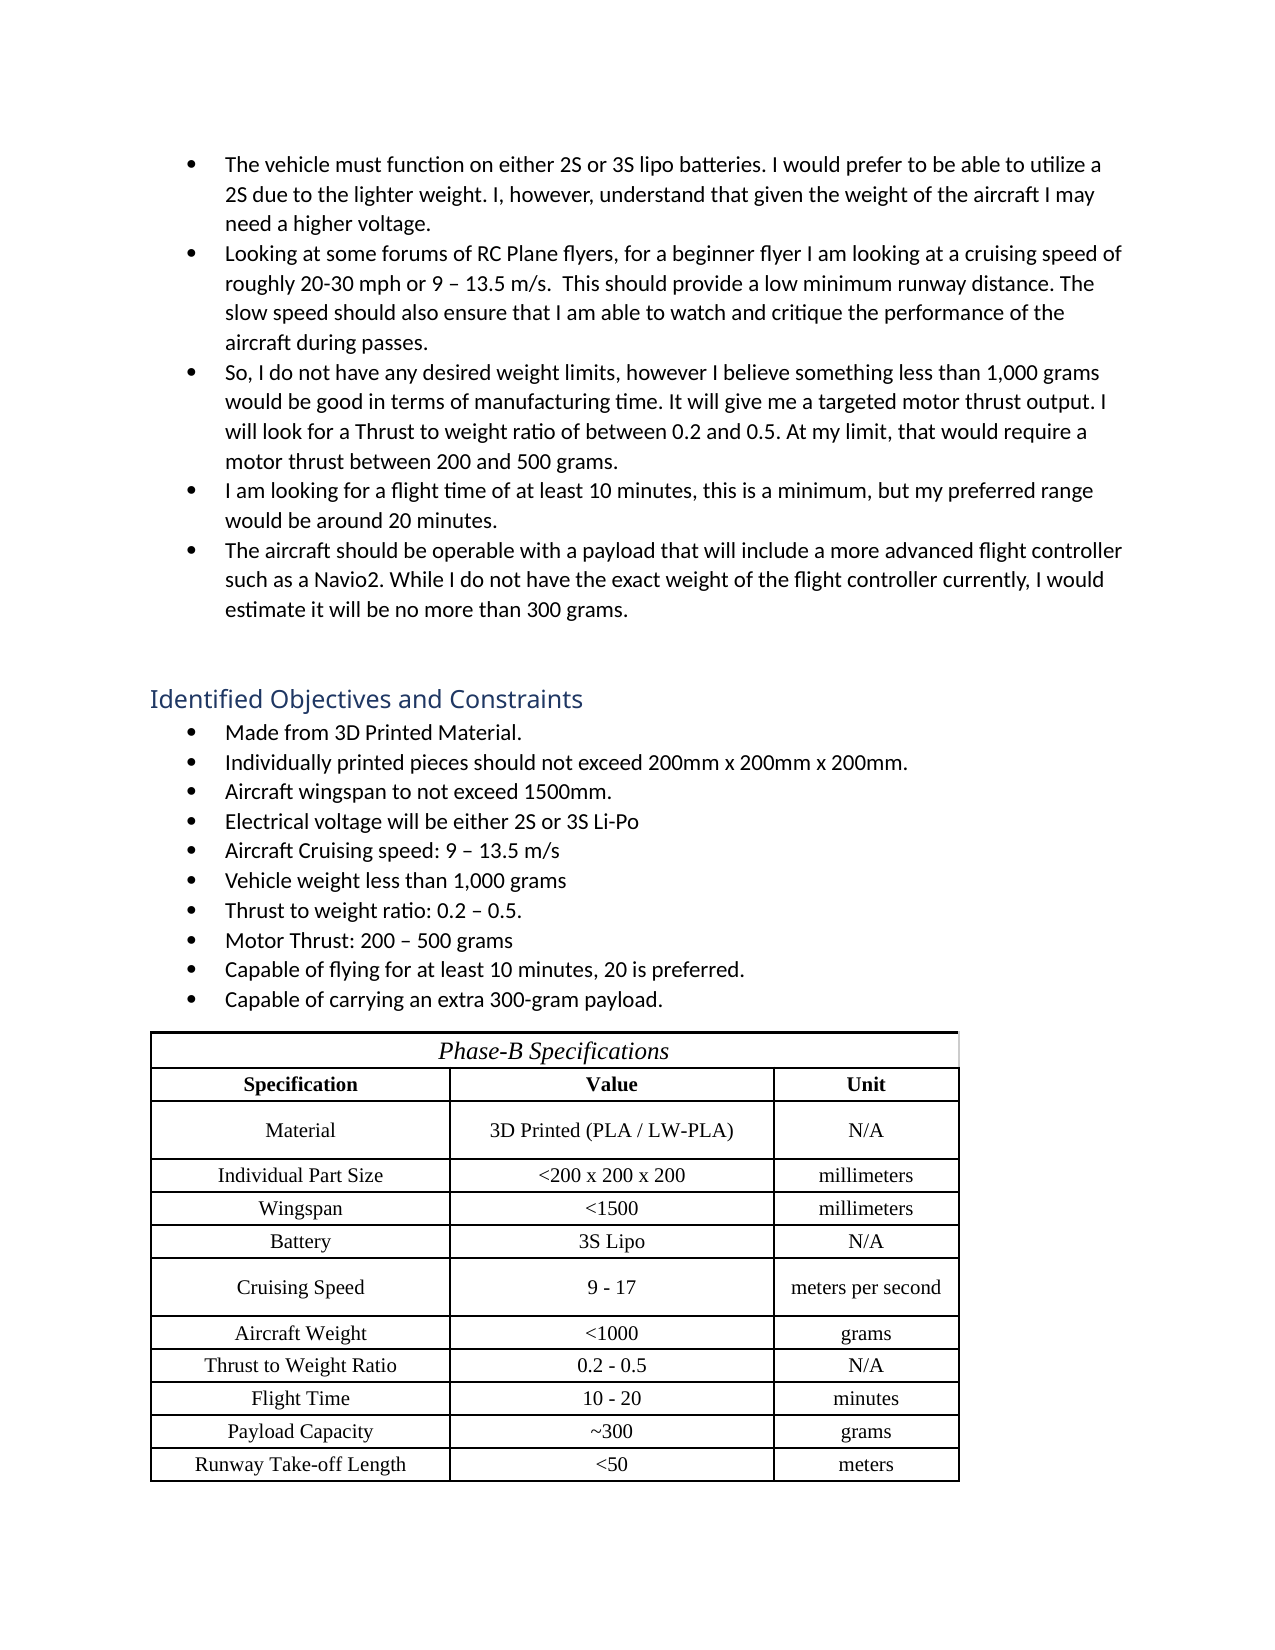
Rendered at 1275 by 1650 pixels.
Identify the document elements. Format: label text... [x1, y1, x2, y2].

table_cell <200 x 200 x 200 [451, 1160, 773, 1191]
table_cell N/A [775, 1350, 958, 1381]
table_cell 10 - 20 [451, 1383, 773, 1414]
table_cell Battery [152, 1226, 449, 1257]
table_cell 0.2 - 0.5 [451, 1350, 773, 1381]
list Aircraft wingspan to not exceed 1500mm. [187, 777, 1125, 805]
table_cell 3D Printed (PLA / LW-PLA) [451, 1102, 773, 1158]
table_cell minutes [775, 1383, 958, 1414]
table_cell meters [775, 1449, 958, 1479]
table_cell Material [152, 1102, 449, 1158]
list Aircraft Cruising speed: 9 – 13.5 m/s [187, 837, 1125, 865]
list Made from 3D Printed Material. [187, 718, 1125, 746]
list So, I do not have any desired weight limits, however I believe something less than 1,000 grams would be good in terms of manufacturing time. It will give me a targeted motor thrust output. I will look for a Thrust to weight ratio of between 0.2 and 0.5. At my limit, that would require a motor thrust between 200 and 500 grams. [187, 358, 1125, 475]
table_cell Value [451, 1069, 773, 1099]
subtitle Identified Objectives and Constraints [150, 682, 1125, 716]
table_cell <50 [451, 1449, 773, 1479]
table_cell Cruising Speed [152, 1259, 449, 1315]
table_cell millimeters [775, 1160, 958, 1191]
list Individually printed pieces should not exceed 200mm x 200mm x 200mm. [187, 748, 1125, 776]
table_cell ~300 [451, 1416, 773, 1447]
table_cell 3S Lipo [451, 1226, 773, 1257]
table_cell Flight Time [152, 1383, 449, 1414]
table_cell grams [775, 1317, 958, 1348]
table_header Phase-B Specifications [152, 1034, 958, 1067]
table_cell <1500 [451, 1193, 773, 1224]
table_cell <1000 [451, 1317, 773, 1348]
list Looking at some forums of RC Plane flyers, for a beginner flyer I am looking at a cruising speed of roughly 20-30 mph or 9 – 13.5 m/s. This should provide a low minimum runway distance. The slow speed should also ensure that I am able to watch and critique the performance of the aircraft during passes. [187, 239, 1125, 356]
list Electrical voltage will be either 2S or 3S Li-Po [187, 807, 1125, 835]
table_cell grams [775, 1416, 958, 1447]
list Motor Thrust: 200 – 500 grams [187, 926, 1125, 954]
list Capable of flying for at least 10 minutes, 20 is preferred. [187, 955, 1125, 983]
list The aircraft should be operable with a payload that will include a more advanced flight controller such as a Navio2. While I do not have the exact weight of the flight controller currently, I would estimate it will be no more than 300 grams. [187, 536, 1125, 623]
table_cell N/A [775, 1102, 958, 1158]
table_cell meters per second [775, 1259, 958, 1315]
table_cell N/A [775, 1226, 958, 1257]
table_cell Wingspan [152, 1193, 449, 1224]
list I am looking for a flight time of at least 10 minutes, this is a minimum, but my preferred range would be around 20 minutes. [187, 477, 1125, 534]
table_cell Aircraft Weight [152, 1317, 449, 1348]
list The vehicle must function on either 2S or 3S lipo batteries. I would prefer to be able to utilize a 2S due to the lighter weight. I, however, understand that given the weight of the aircraft I may need a higher voltage. [187, 150, 1125, 237]
table_cell millimeters [775, 1193, 958, 1224]
table_cell 9 - 17 [451, 1259, 773, 1315]
list Thrust to weight ratio: 0.2 – 0.5. [187, 896, 1125, 924]
table_cell Runway Take-off Length [152, 1449, 449, 1479]
table_cell Unit [775, 1069, 958, 1099]
table_cell Specification [152, 1069, 449, 1099]
table_cell Payload Capacity [152, 1416, 449, 1447]
table_cell Individual Part Size [152, 1160, 449, 1191]
table_cell Thrust to Weight Ratio [152, 1350, 449, 1381]
list Vehicle weight less than 1,000 grams [187, 866, 1125, 894]
list Capable of carrying an extra 300-gram payload. [187, 985, 1125, 1013]
